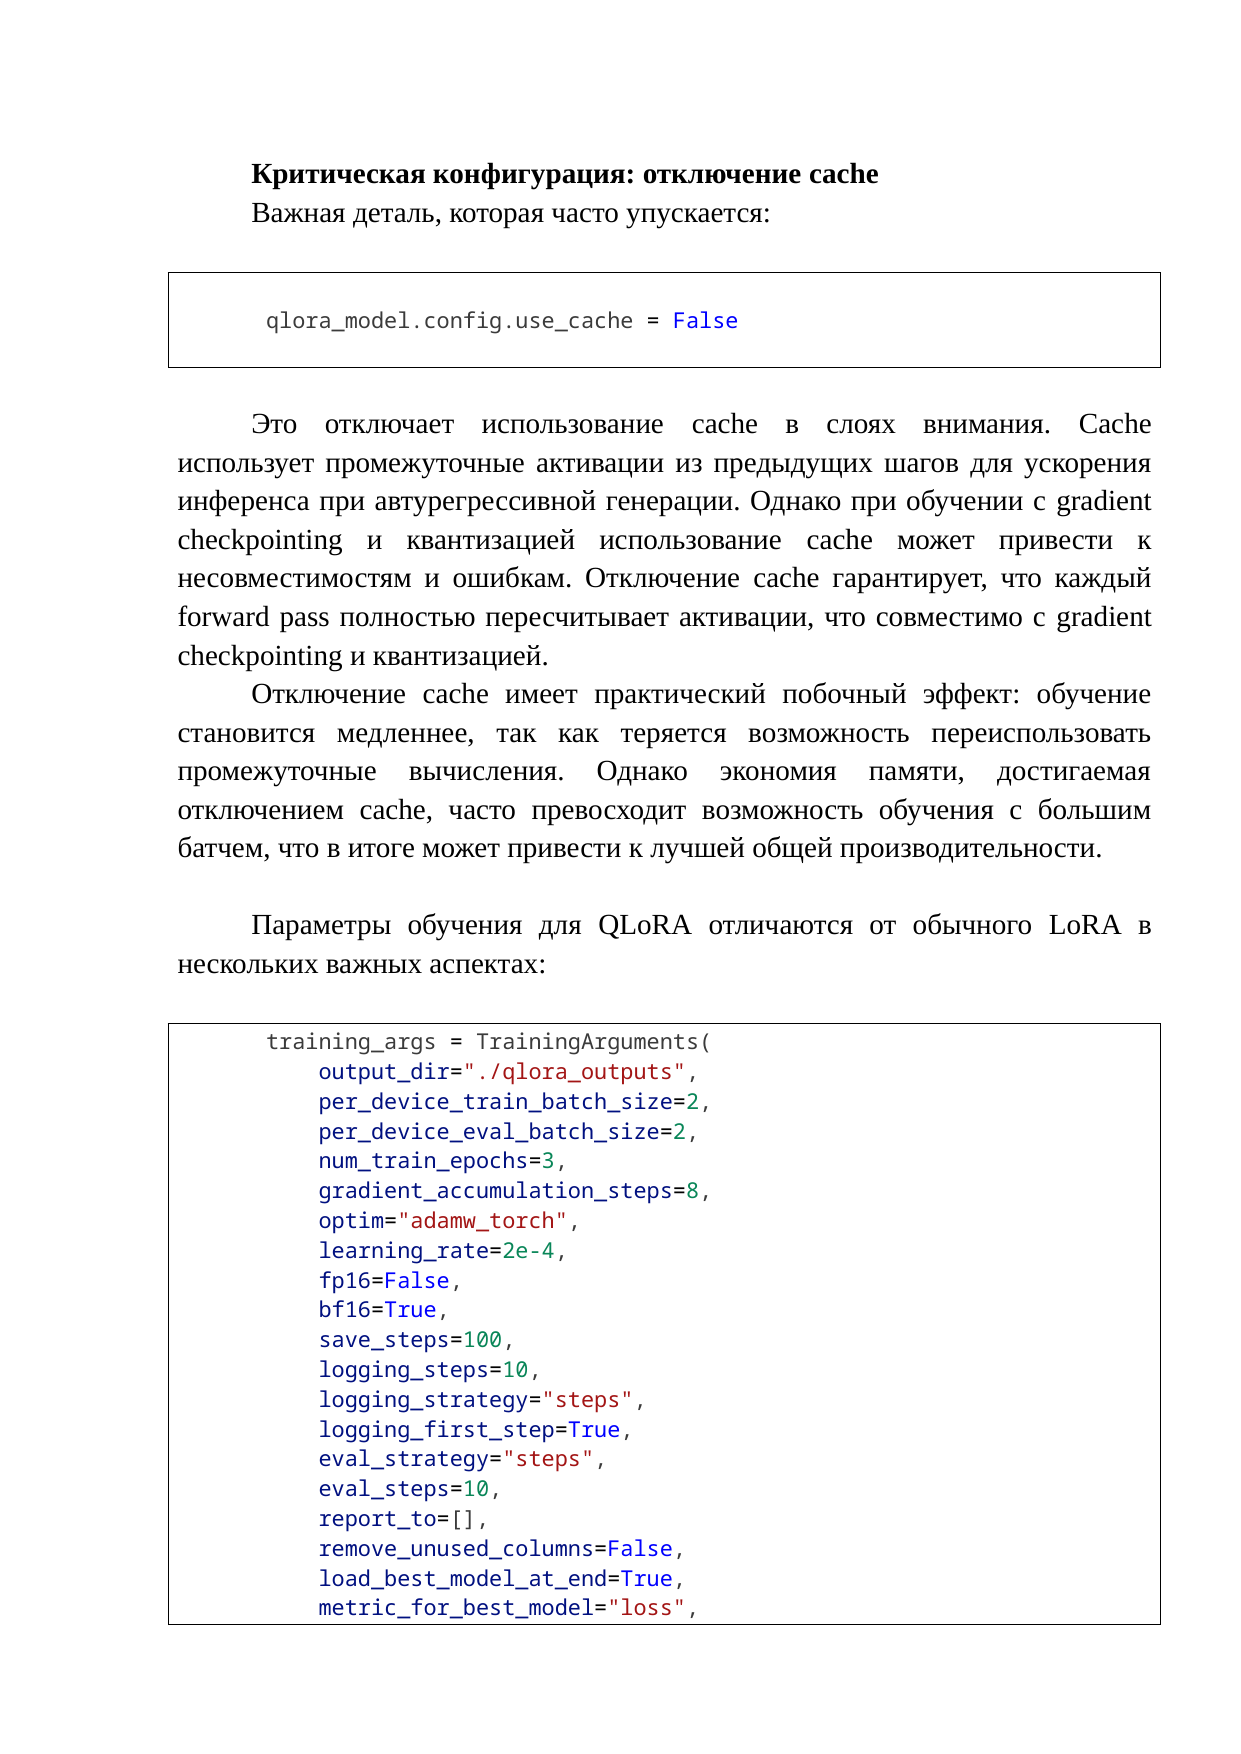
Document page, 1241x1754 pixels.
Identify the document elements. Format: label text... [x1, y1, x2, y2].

text gradient_accumulation_steps=8, [177, 1175, 1152, 1205]
text Это отключает использование cache в слоях внимания. Cache использует промежуточные активации из предыдущих шагов для ускорения инференса при автурегрессивной генерации. Однако при обучении с gradient checkpointing и квантизацией использование cache может привести к несовместимостям и ошибкам. Отключение cache гарантирует, что каждый forward pass полностью пересчитывает активации, что совместимо с gradient checkpointing и квантизацией. [177, 406, 1152, 671]
text Критическая конфигурация: отключение cache [177, 157, 1152, 190]
text Параметры обучения для QLoRA отличаются от обычного LoRA в нескольких важных аспектах: [177, 907, 1152, 979]
text learning_rate=2e-4, [177, 1235, 1152, 1264]
text save_steps=100, [177, 1324, 1152, 1354]
text num_train_epochs=3, [177, 1145, 1152, 1175]
text logging_first_step=True, [177, 1413, 1152, 1443]
text Отключение cache имеет практический побочный эффект: обучение становится медленнее, так как теряется возможность переиспользовать промежуточные вычисления. Однако экономия памяти, достигаемая отключением cache, часто превосходит возможность обучения с большим батчем, что в итоге может привести к лучшей общей производительности. [177, 676, 1152, 864]
text fp16=False, [177, 1264, 1152, 1294]
text per_device_eval_batch_size=2, [177, 1116, 1152, 1145]
text training_args = TrainingArguments( [169, 1024, 1160, 1056]
text metric_for_best_model="loss", [169, 1589, 1160, 1624]
text eval_strategy="steps", [177, 1443, 1152, 1473]
text eval_steps=10, [177, 1473, 1152, 1503]
text logging_strategy="steps", [177, 1384, 1152, 1413]
text bf16=True, [177, 1294, 1152, 1324]
text Важная деталь, которая часто упускается: [177, 195, 1152, 229]
text report_to=[], [177, 1503, 1152, 1533]
text output_dir="./qlora_outputs", [177, 1056, 1152, 1086]
text remove_unused_columns=False, [177, 1533, 1152, 1562]
text qlora_model.config.use_cache = False [177, 305, 1152, 332]
text optim="adamw_torch", [177, 1205, 1152, 1235]
text load_best_model_at_end=True, [177, 1562, 1152, 1589]
text logging_steps=10, [177, 1354, 1152, 1384]
text per_device_train_batch_size=2, [177, 1086, 1152, 1116]
